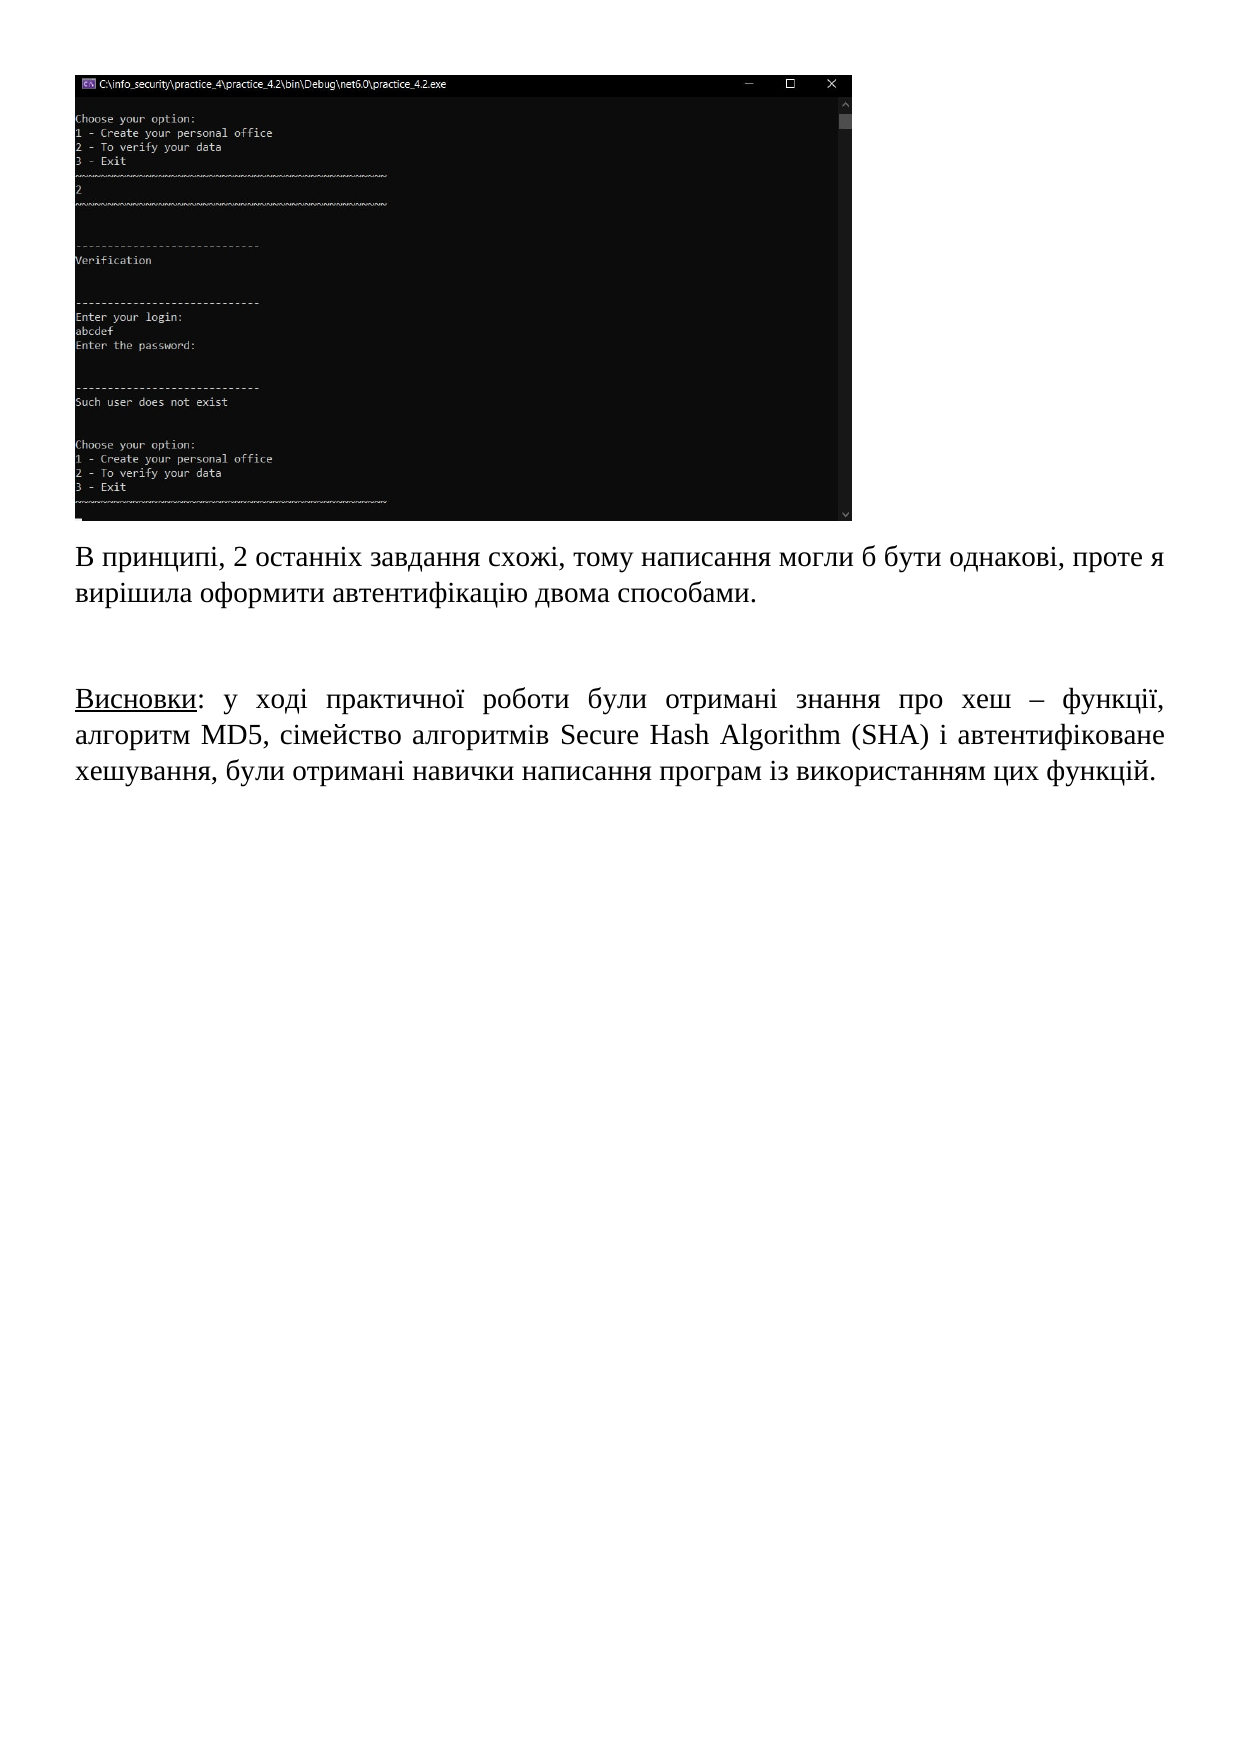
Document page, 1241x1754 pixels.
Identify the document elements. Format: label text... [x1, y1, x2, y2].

picture [75, 75, 852, 521]
text Висновки: у ході практичної роботи були отримані знання про хеш – функції, алгоритм MD5, сімейство алгоритмів Secure Hash Algorithm (SHA) і автентифіковане хешування, були отримані навички написання програм із використанням цих функцій. [75, 681, 1165, 787]
text В принципі, 2 останніх завдання схожі, тому написання могли б бути однакові, проте я вирішила оформити автентифікацію двома способами. [75, 539, 1165, 609]
